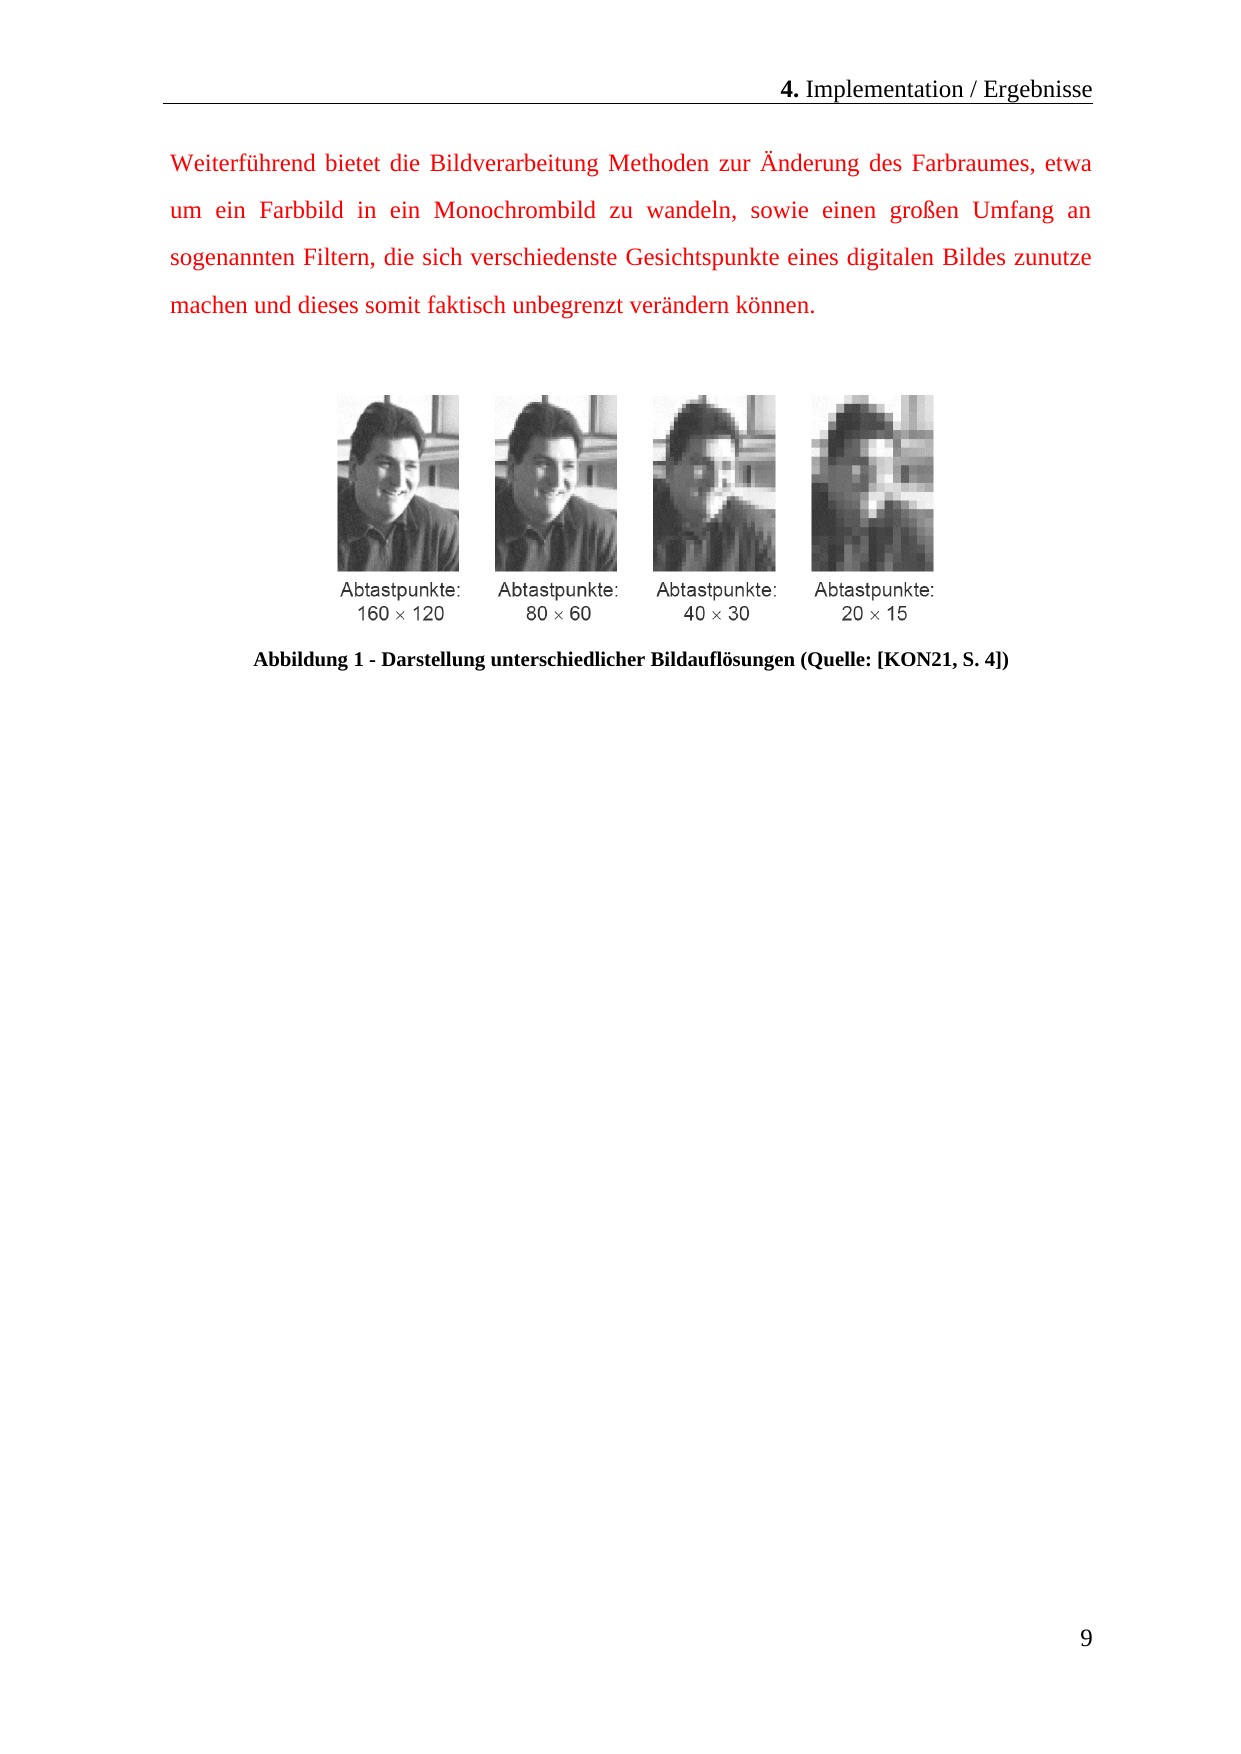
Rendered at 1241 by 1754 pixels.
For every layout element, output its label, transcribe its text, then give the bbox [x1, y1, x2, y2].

picture [315, 384, 947, 627]
text Weiterführend bietet die Bildverarbeitung Methoden zur Änderung des Farbraumes, etwa um ein Farbbild in ein Monochrombild zu wandeln, sowie einen großen Umfang an sogenannten Filtern, die sich verschiedenste Gesichtspunkte eines digitalen Bildes zunutze machen und dieses somit faktisch unbegrenzt verändern können. [170, 148, 1093, 318]
